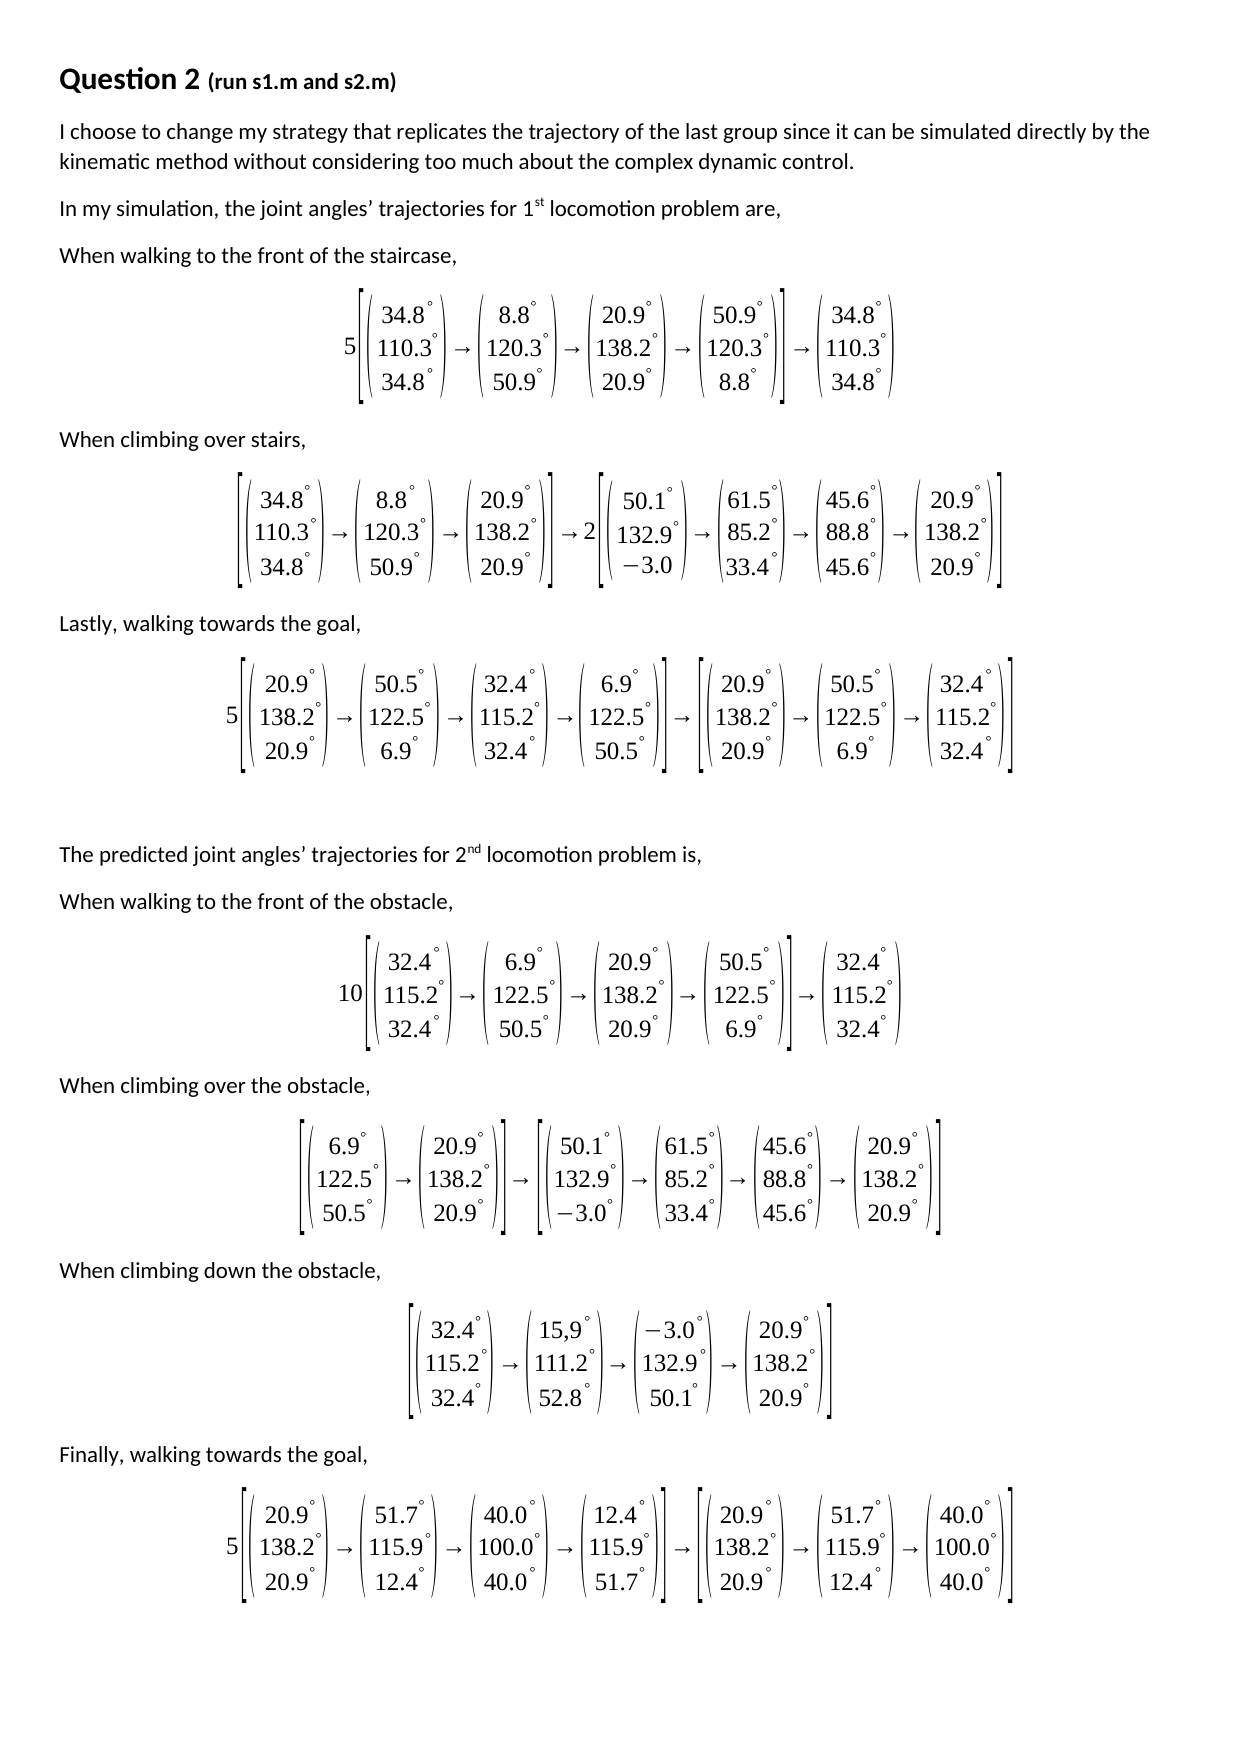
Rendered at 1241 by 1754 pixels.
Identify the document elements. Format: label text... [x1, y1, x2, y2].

text In my simulation, the joint angles’ trajectories for 1st locomotion problem are, [59, 194, 1181, 222]
text I choose to change my strategy that replicates the trajectory of the last group since it can be simulated directly by the kinematic method without considering too much about the complex dynamic control. [59, 117, 1181, 175]
text When walking to the front of the obstacle, [59, 887, 1181, 915]
text When climbing over the obstacle, [59, 1072, 1181, 1100]
text When walking to the front of the staircase, [59, 241, 1181, 269]
text Lastly, walking towards the goal, [59, 609, 1181, 637]
text Question 2 (run s1.m and s2.m) [59, 59, 1181, 97]
text Finally, walking towards the goal, [59, 1440, 1181, 1468]
text When climbing over stairs, [59, 425, 1181, 453]
text The predicted joint angles’ trajectories for 2nd locomotion problem is, [59, 841, 1181, 868]
text When climbing down the obstacle, [59, 1256, 1181, 1284]
